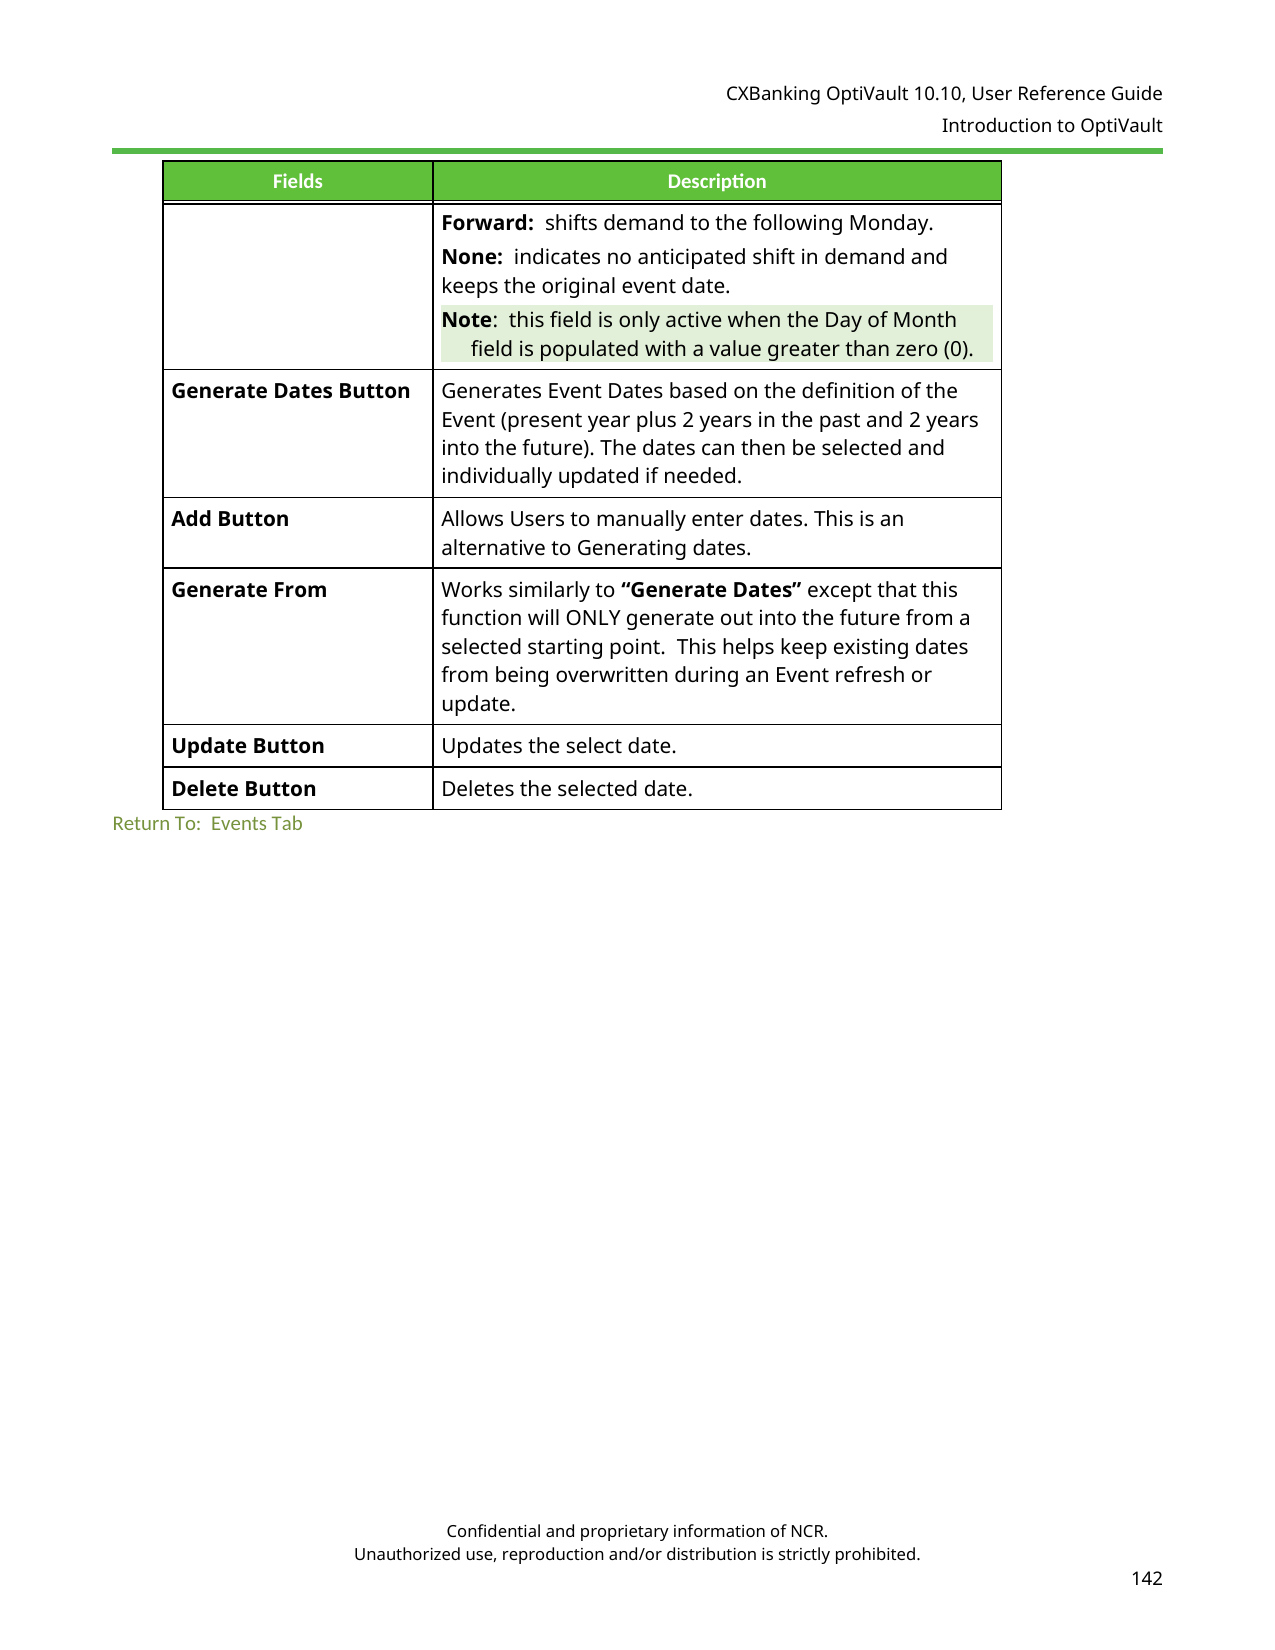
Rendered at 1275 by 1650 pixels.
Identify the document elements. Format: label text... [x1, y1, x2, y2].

text Return To: Events Tab [112, 810, 1163, 836]
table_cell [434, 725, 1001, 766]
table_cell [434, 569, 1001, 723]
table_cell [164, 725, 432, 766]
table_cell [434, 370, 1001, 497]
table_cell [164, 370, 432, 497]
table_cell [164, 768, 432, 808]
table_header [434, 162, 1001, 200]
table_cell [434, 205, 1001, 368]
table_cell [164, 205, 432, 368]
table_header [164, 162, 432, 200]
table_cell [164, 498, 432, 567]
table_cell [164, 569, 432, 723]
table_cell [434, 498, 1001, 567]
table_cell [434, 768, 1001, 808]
